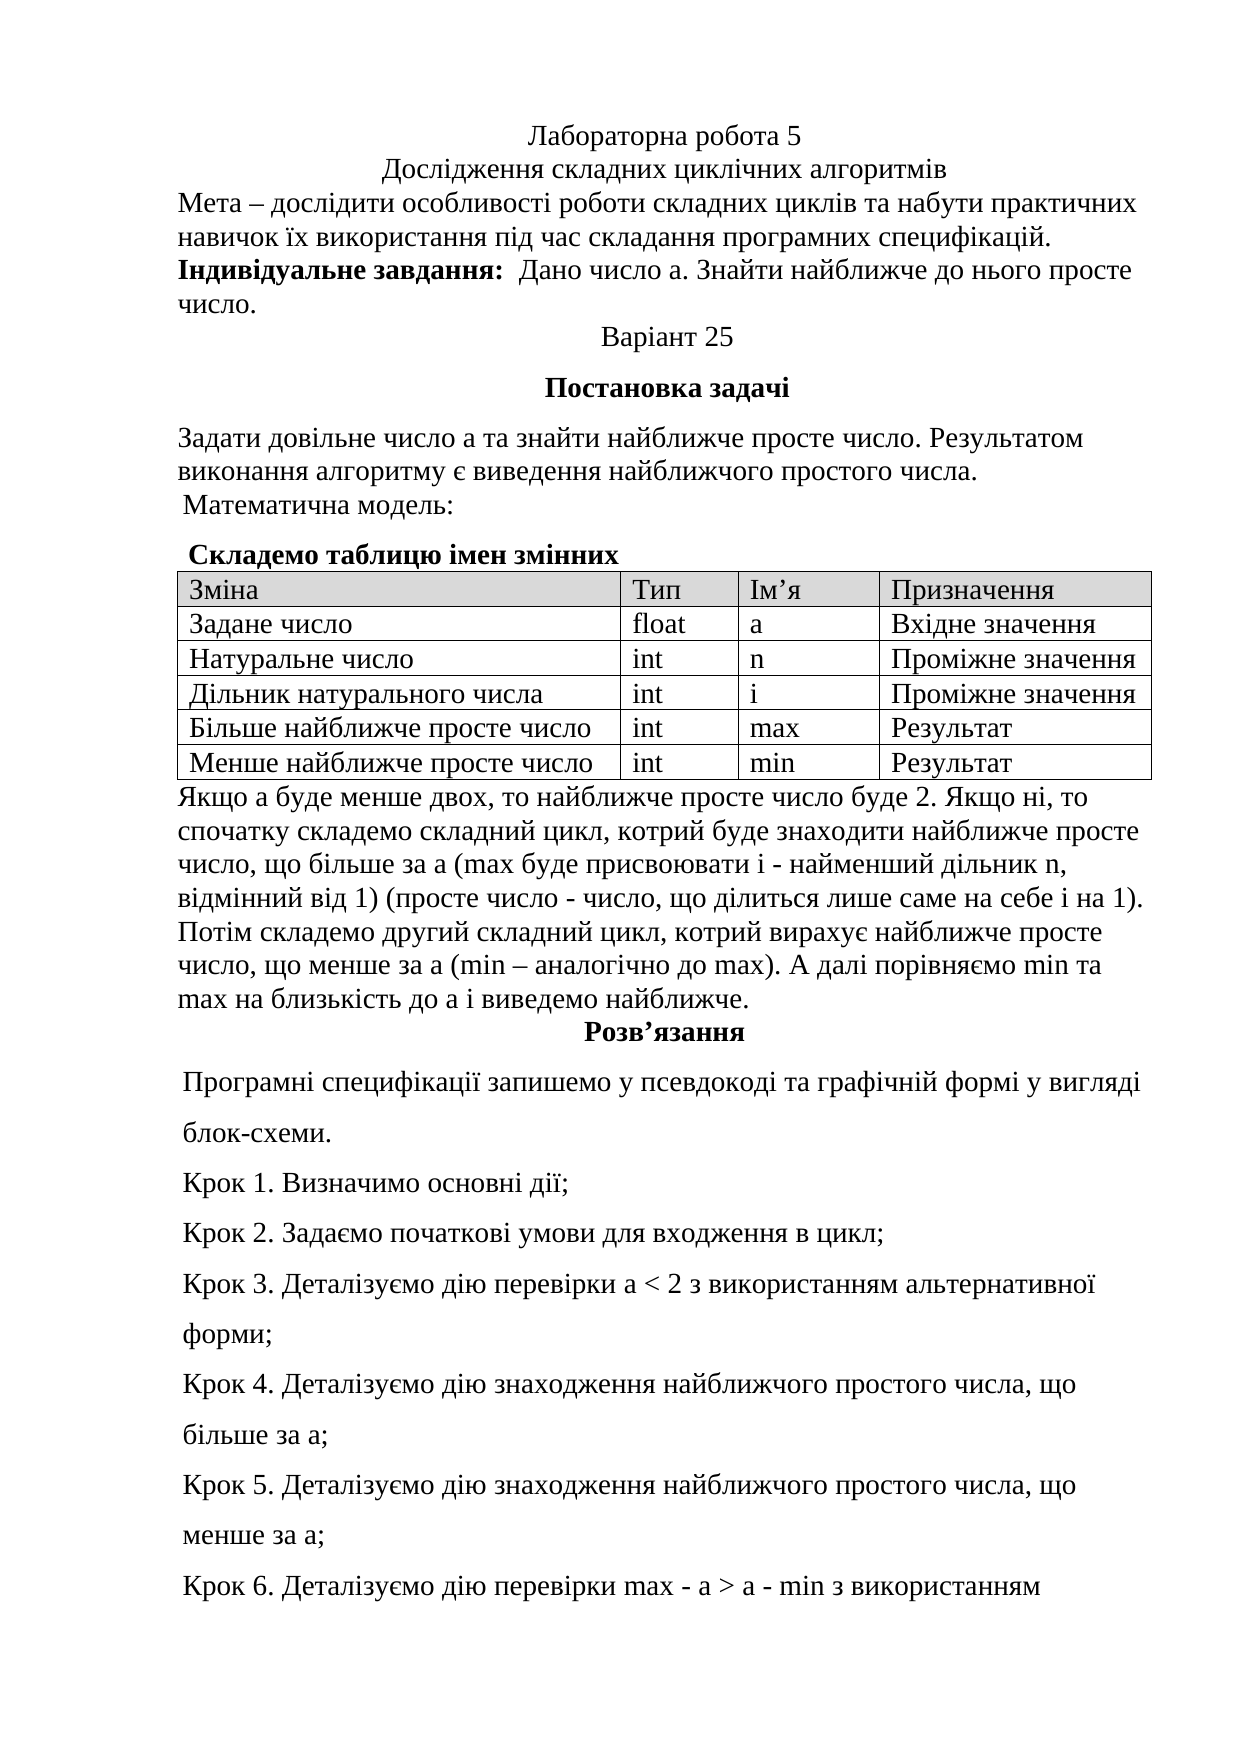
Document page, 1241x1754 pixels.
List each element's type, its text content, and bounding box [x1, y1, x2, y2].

text Крок 1. Визначимо основні дії; [182, 1165, 1152, 1199]
table_cell max [739, 710, 879, 744]
text Лабораторна робота 5 [177, 118, 1152, 152]
text Крок 2. Задаємо початкові умови для входження в цикл; [182, 1216, 1152, 1249]
text Індивідуальне завдання: Дано число а. Знайти найближче до нього просте число. [177, 252, 1152, 319]
table_cell n [739, 641, 879, 675]
table_cell float [621, 607, 738, 640]
text Задати довільне число а та знайти найближче просте число. Результатом виконання алгоритму є виведення найближчого простого числа. [177, 420, 1152, 487]
table_cell Задане число [178, 607, 620, 640]
table_cell Більше найближче просте число [178, 710, 620, 744]
table_cell int [621, 710, 738, 744]
text Якщо а буде менше двох, то найближче просте число буде 2. Якщо ні, то спочатку складемо складний цикл, котрий буде знаходити найближче просте число, що більше за а (max буде присвоювати і - найменший дільник n, відмінний від 1) (просте число - число, що ділиться лише саме на себе і на 1). Потім складемо другий складний цикл, котрий вирахує найближче просте число, що менше за а (min – аналогічно до max). А далі порівняємо min та max на близькість до а і виведемо найближче. [177, 780, 1152, 1014]
table_cell Натуральне число [178, 641, 620, 675]
table_header Призначення [880, 572, 1151, 606]
table_header Зміна [178, 572, 620, 606]
table_cell int [621, 676, 738, 709]
table_cell min [739, 745, 879, 778]
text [182, 1568, 1152, 1601]
table_header Ім’я [739, 572, 879, 606]
table_cell int [621, 641, 738, 675]
text Крок 3. Деталізуємо дію перевірки а < 2 з використанням альтернативної форми; [182, 1266, 1152, 1350]
text Мета – дослідити особливості роботи складних циклів та набути практичних навичок їх використання під час складання програмних специфікацій. [177, 185, 1152, 252]
text Програмні специфікації запишемо у псевдокоді та графічній формі у вигляді блок-схеми. [182, 1064, 1152, 1148]
table_cell i [739, 676, 879, 709]
table_cell int [621, 745, 738, 778]
text Варіант 25 [182, 319, 1152, 353]
text Дослідження складних циклічних алгоритмів [177, 152, 1152, 185]
table_cell Вхідне значення [880, 607, 1151, 640]
table_cell Результат [880, 745, 1151, 778]
table_cell Менше найближче просте число [178, 745, 620, 778]
table_cell Результат [880, 710, 1151, 744]
table_cell a [739, 607, 879, 640]
table_cell Проміжне значення [880, 676, 1151, 709]
text Математична модель: [182, 487, 1152, 521]
text Розв’язання [177, 1014, 1152, 1048]
table_header Тип [621, 572, 738, 606]
text Постановка задачі [182, 370, 1152, 403]
table_cell Проміжне значення [880, 641, 1151, 675]
table_cell Дільник натурального числа [178, 676, 620, 709]
text Крок 4. Деталізуємо дію знаходження найближчого простого числа, що більше за а; [182, 1366, 1152, 1450]
text Складемо таблицю імен змінних [188, 537, 1140, 571]
text Крок 5. Деталізуємо дію знаходження найближчого простого числа, що менше за а; [182, 1467, 1152, 1551]
